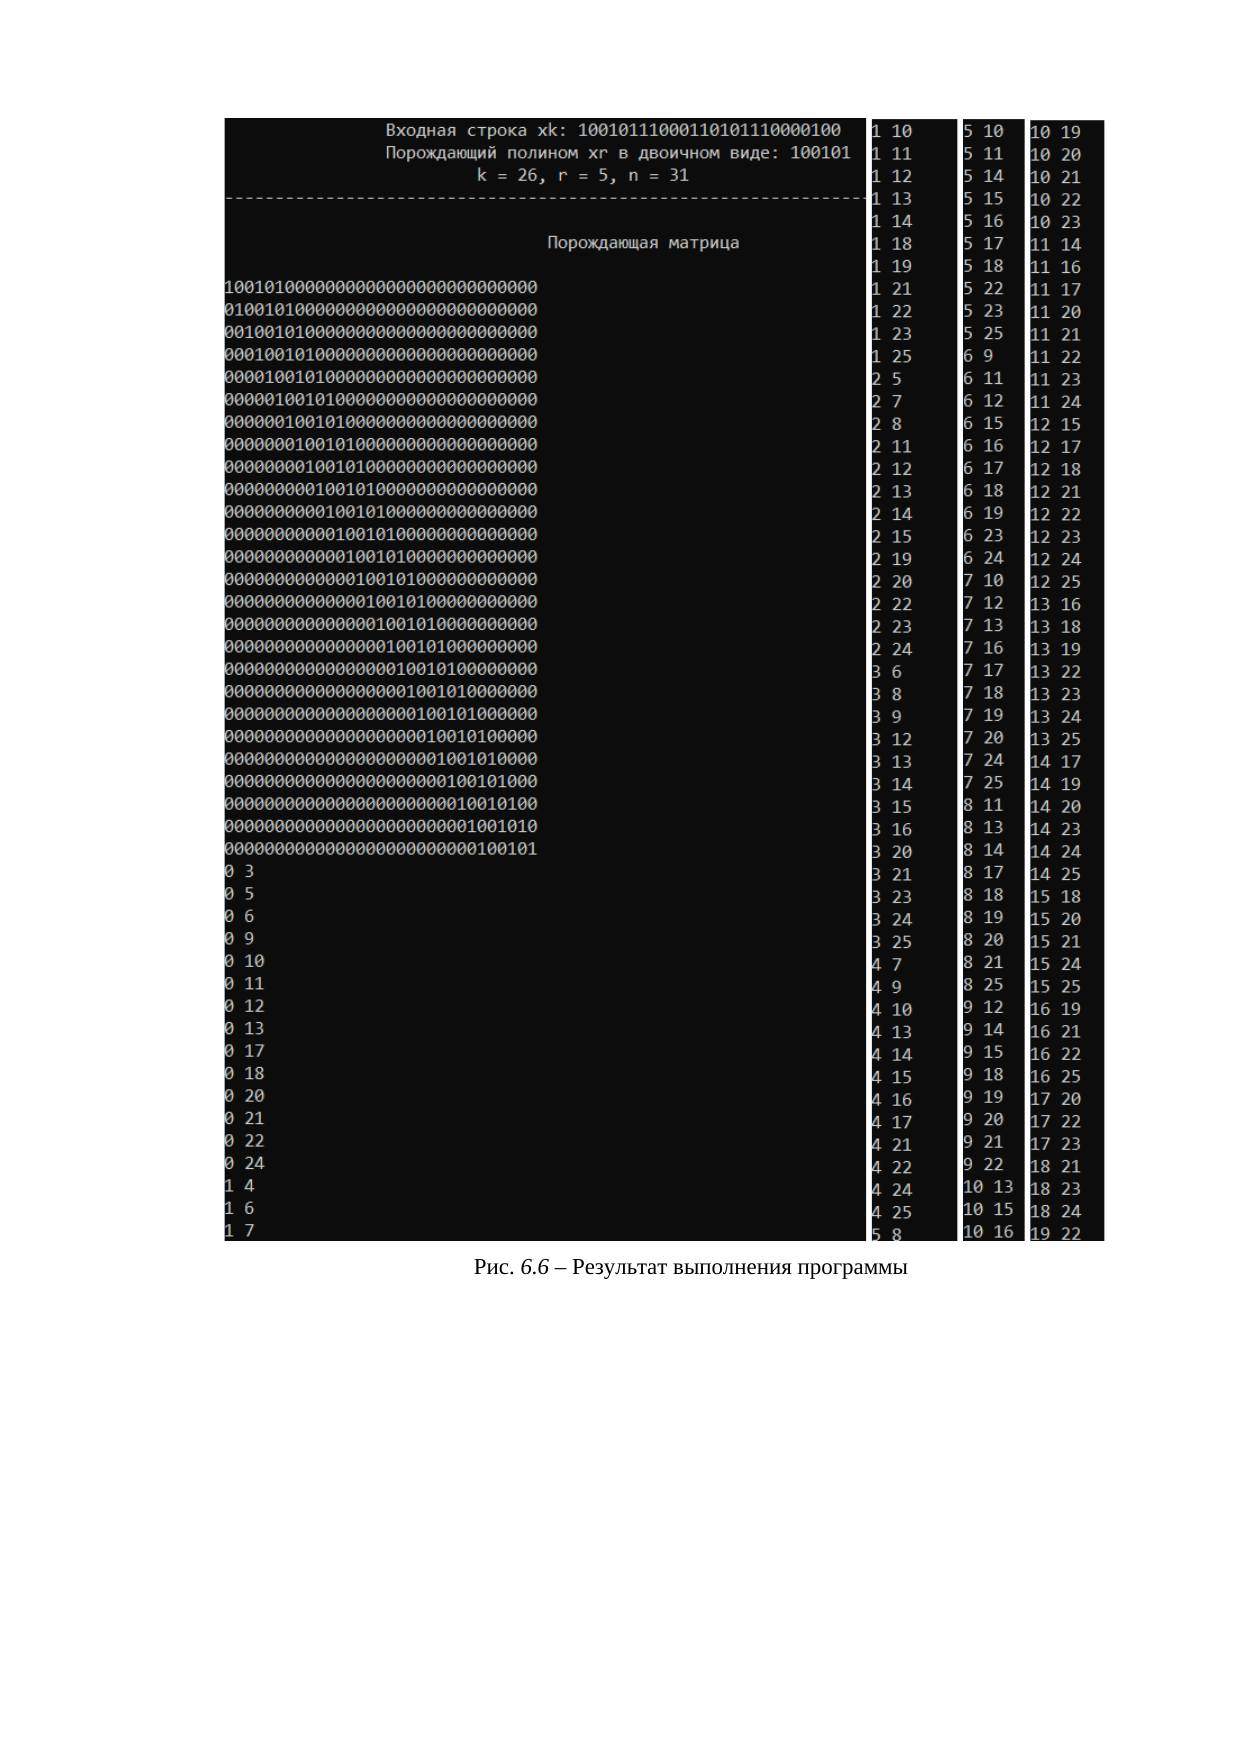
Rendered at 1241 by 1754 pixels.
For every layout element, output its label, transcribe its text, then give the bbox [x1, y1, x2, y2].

picture [224, 118, 867, 1241]
text Рис. 6.6 – Результат выполнения программы [177, 1253, 1152, 1279]
picture [963, 118, 1025, 1241]
picture [1030, 118, 1105, 1241]
picture [871, 118, 958, 1241]
